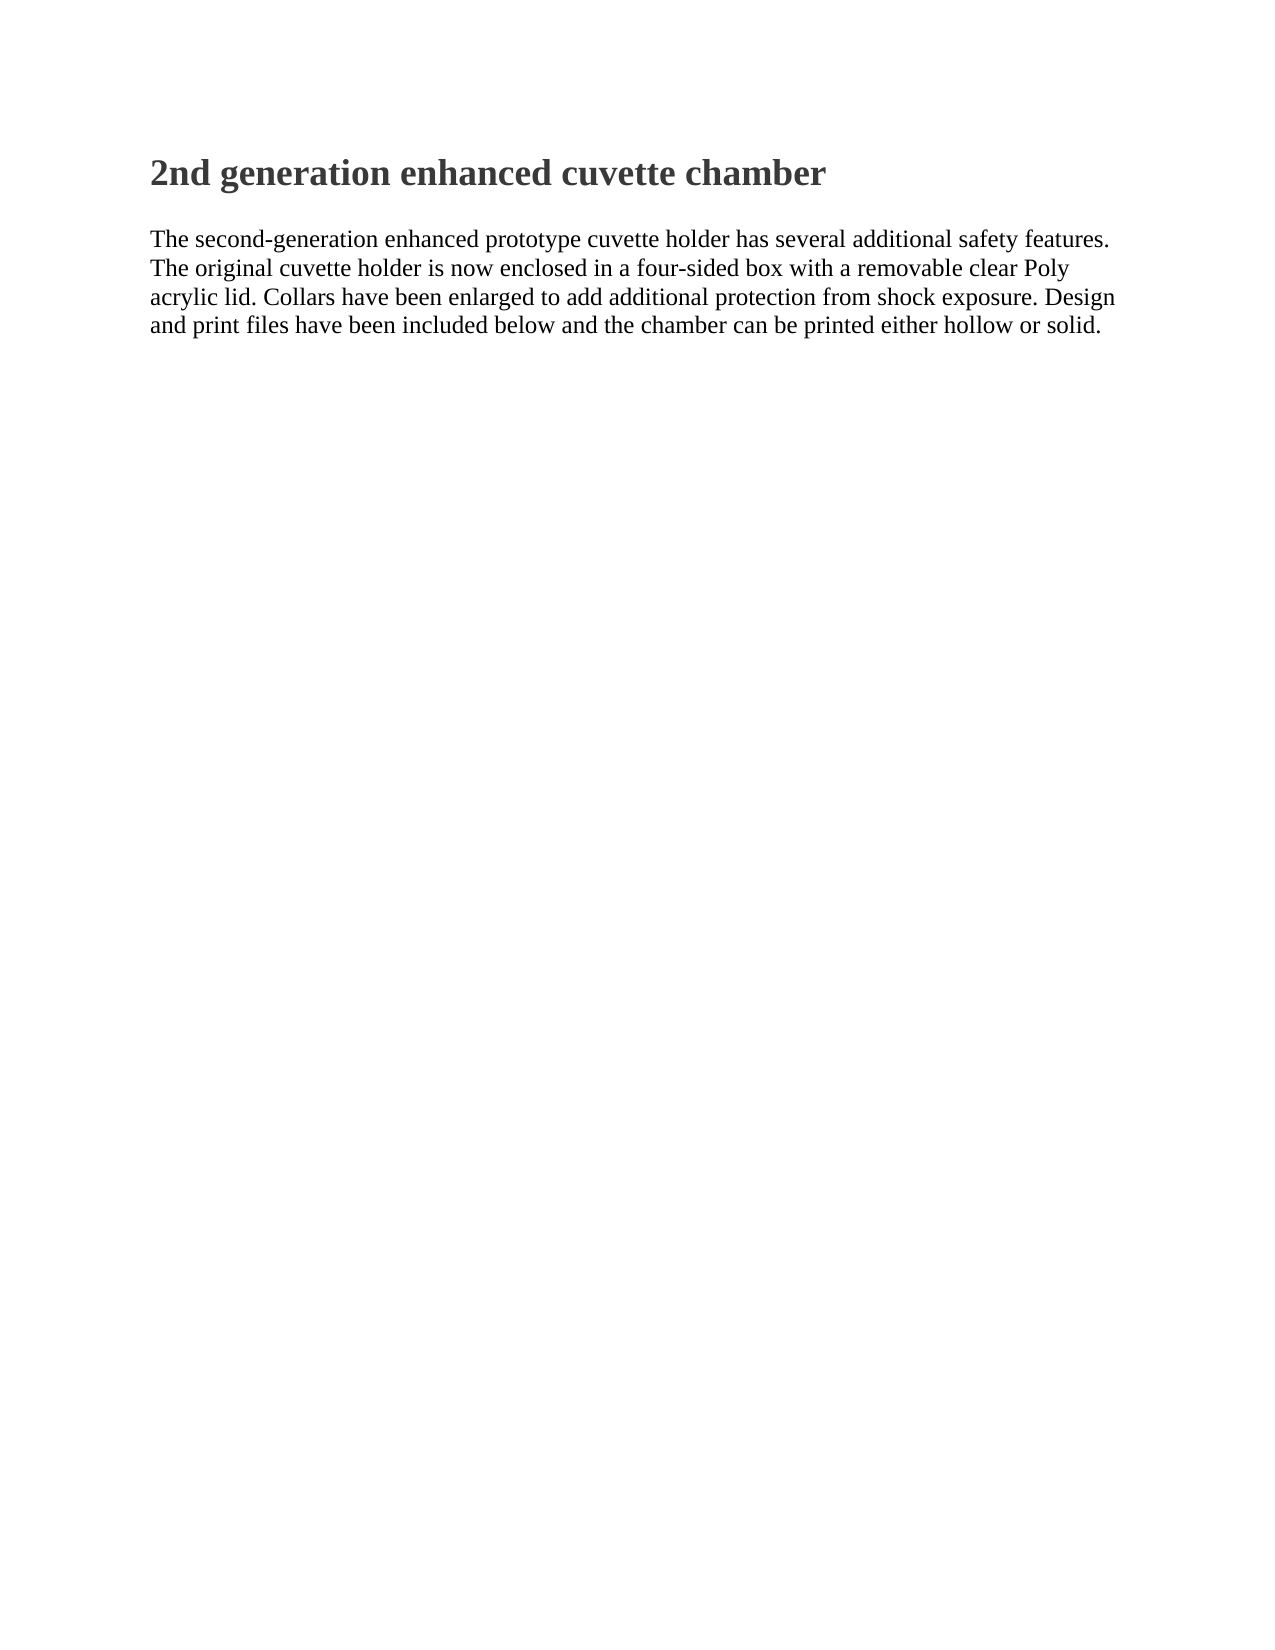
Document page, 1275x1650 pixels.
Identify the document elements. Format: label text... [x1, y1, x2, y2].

text The second-generation enhanced prototype cuvette holder has several additional safety features. The original cuvette holder is now enclosed in a four-sided box with a removable clear Poly acrylic lid. Collars have been enlarged to add additional protection from shock exposure. Design and print files have been included below and the chamber can be printed either hollow or solid. [150, 224, 1125, 339]
text 2nd generation enhanced cuvette chamber [150, 150, 1125, 193]
